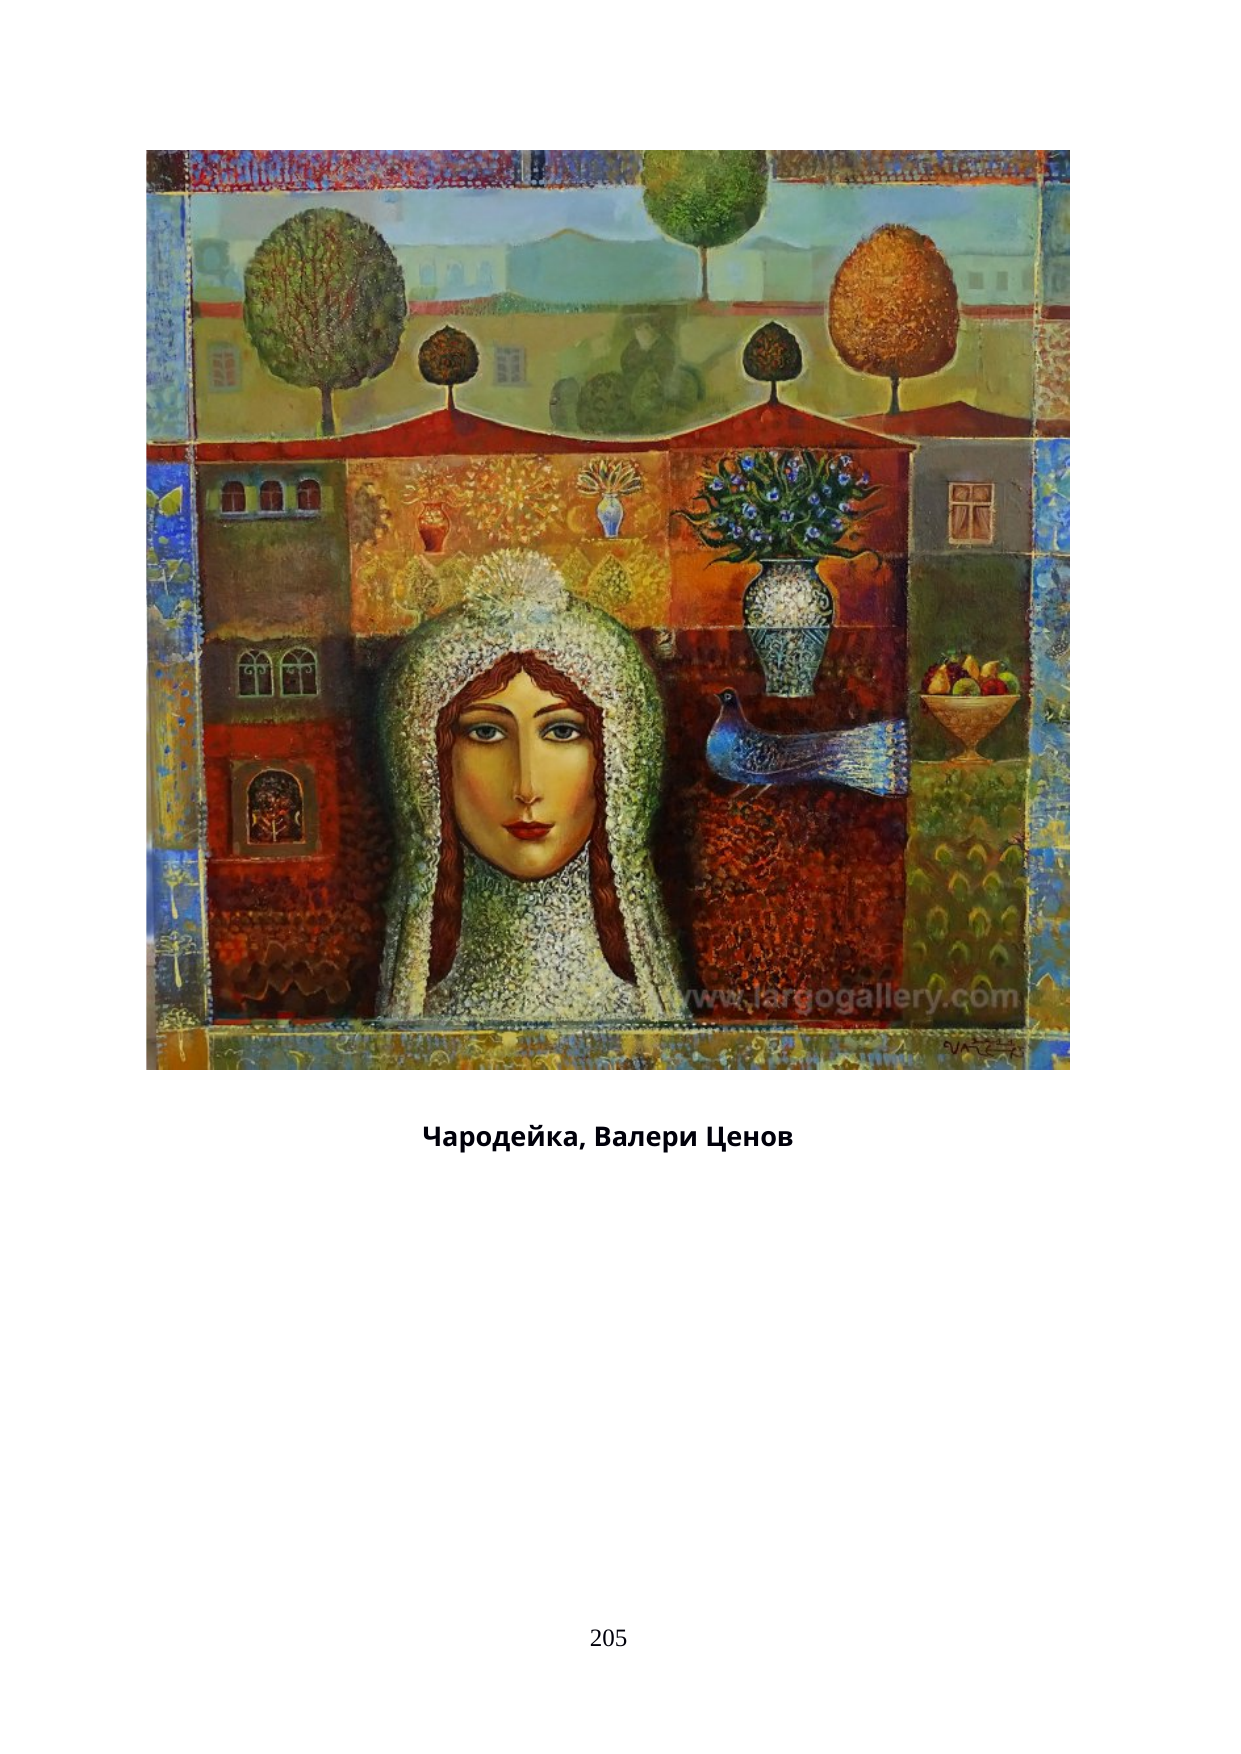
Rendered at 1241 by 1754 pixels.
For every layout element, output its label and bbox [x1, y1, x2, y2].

picture [146, 150, 1070, 1070]
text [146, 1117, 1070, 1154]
